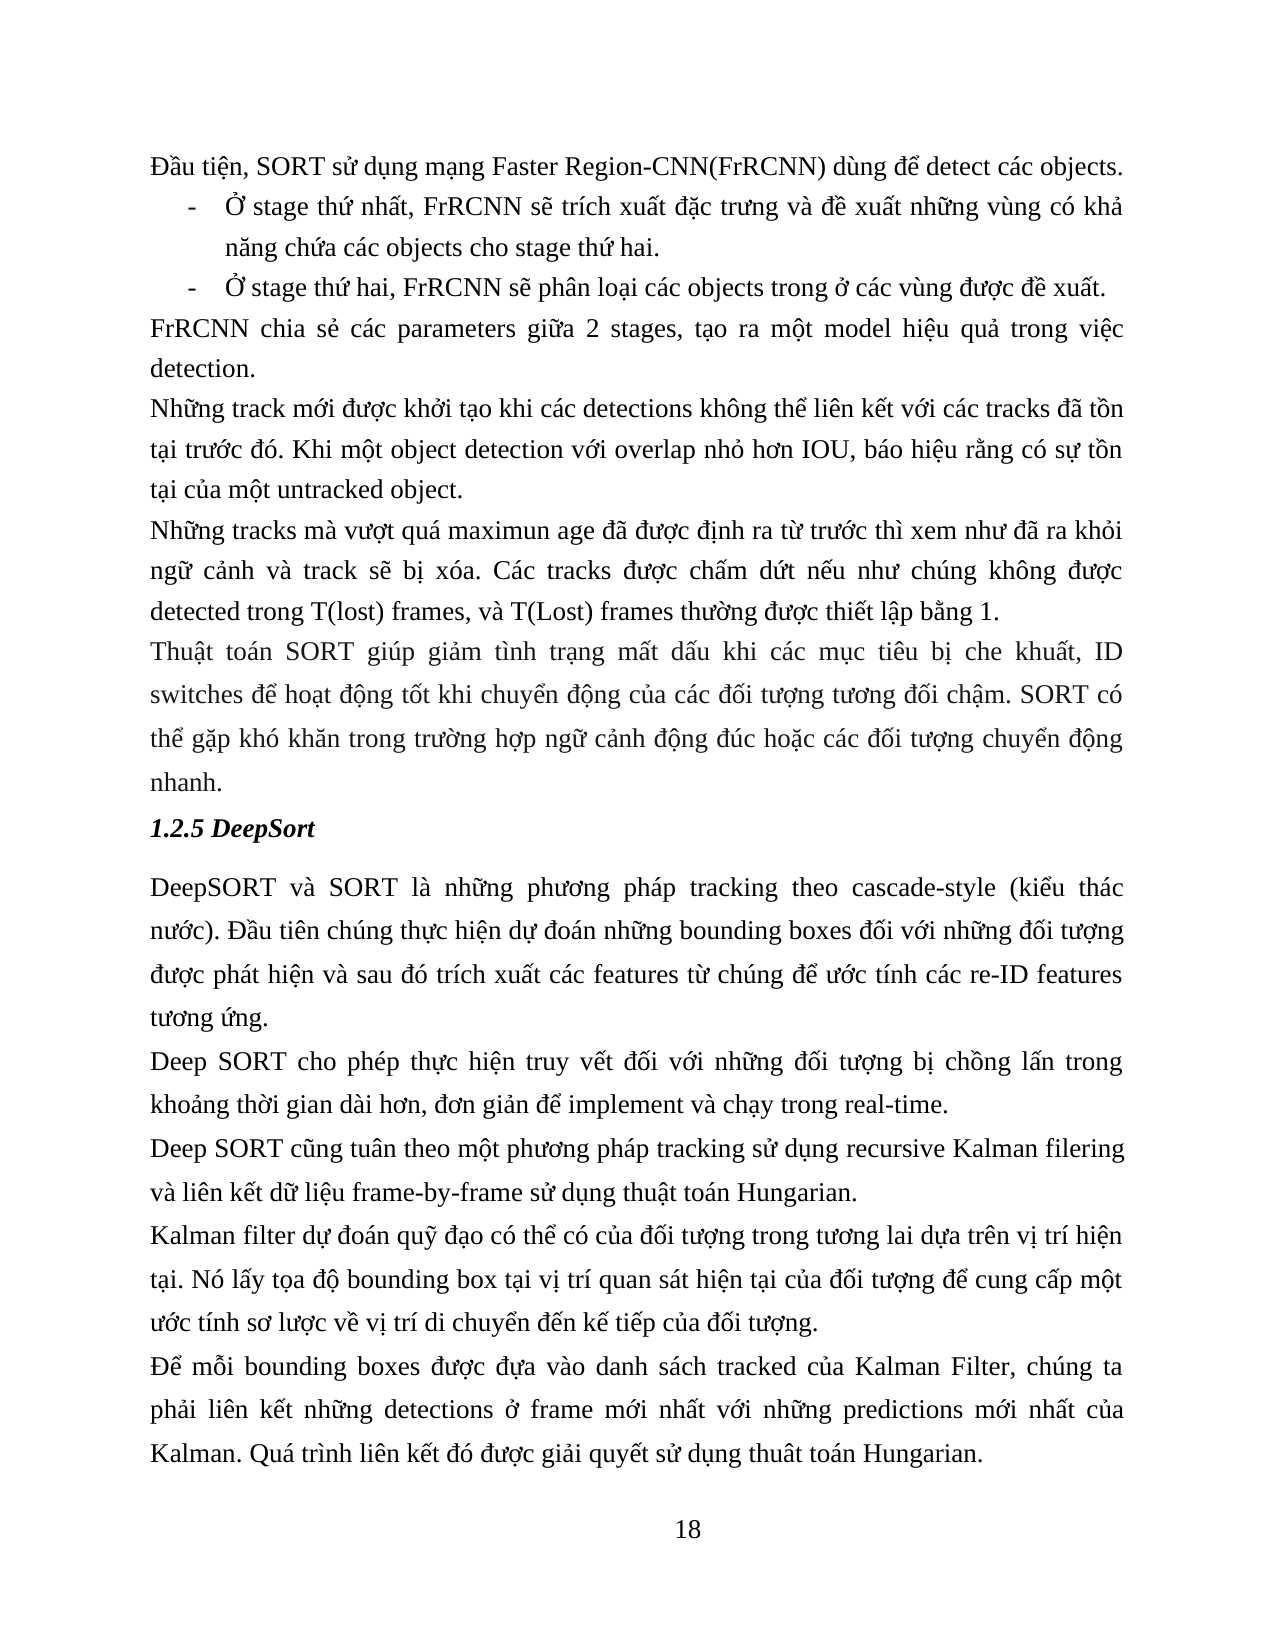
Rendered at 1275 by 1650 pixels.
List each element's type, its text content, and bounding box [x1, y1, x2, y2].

list Ở stage thứ hai, FrRCNN sẽ phân loại các objects trong ở các vùng được đề xuất. [187, 271, 1125, 302]
text Deep SORT cũng tuân theo một phương pháp tracking sử dụng recursive Kalman filering và liên kết dữ liệu frame-by-frame sử dụng thuật toán Hungarian. [150, 1132, 1125, 1207]
text Deep SORT cho phép thực hiện truy vết đối với những đối tượng bị chồng lấn trong khoảng thời gian dài hơn, đơn giản để implement và chạy trong real-time. [150, 1045, 1125, 1120]
text Kalman filter dự đoán quỹ đạo có thể có của đối tượng trong tương lai dựa trên vị trí hiện tại. Nó lấy tọa độ bounding box tại vị trí quan sát hiện tại của đối tượng để cung cấp một ước tính sơ lược về vị trí di chuyển đến kế tiếp của đối tượng. [150, 1219, 1125, 1337]
text Những track mới được khởi tạo khi các detections không thể liên kết với các tracks đã tồn tại trước đó. Khi một object detection với overlap nhỏ hơn IOU, báo hiệu rằng có sự tồn tại của một untracked object. [150, 392, 1125, 504]
list Ở stage thứ nhất, FrRCNN sẽ trích xuất đặc trưng và đề xuất những vùng có khả năng chứa các objects cho stage thứ hai. [187, 190, 1125, 262]
text Những tracks mà vượt quá maximun age đã được định ra từ trước thì xem như đã ra khỏi ngữ cảnh và track sẽ bị xóa. Các tracks được chấm dứt nếu như chúng không được detected trong T(lost) frames, và T(Lost) frames thường được thiết lập bằng 1. [150, 514, 1125, 626]
text Thuật toán SORT giúp giảm tình trạng mất dấu khi các mục tiêu bị che khuất, ID switches để hoạt động tốt khi chuyển động của các đối tượng tương đối chậm. SORT có thể gặp khó khăn trong trường hợp ngữ cảnh động đúc hoặc các đối tượng chuyển động nhanh. [150, 635, 1125, 797]
text Để mỗi bounding boxes được đựa vào danh sách tracked của Kalman Filter, chúng ta phải liên kết những detections ở frame mới nhất với những predictions mới nhất của Kalman. Quá trình liên kết đó được giải quyết sử dụng thuât toán Hungarian. [150, 1350, 1125, 1468]
text DeepSORT và SORT là những phương pháp tracking theo cascade-style (kiểu thác nước). Đầu tiên chúng thực hiện dự đoán những bounding boxes đối với những đối tượng được phát hiện và sau đó trích xuất các features từ chúng để ước tính các re-ID features tương ứng. [150, 871, 1125, 1033]
text FrRCNN chia sẻ các parameters giữa 2 stages, tạo ra một model hiệu quả trong việc detection. [150, 312, 1125, 383]
text Đầu tiện, SORT sử dụng mạng Faster Region-CNN(FrRCNN) dùng để detect các objects. [150, 150, 1125, 181]
subtitle 1.2.5 DeepSort [150, 812, 1126, 843]
